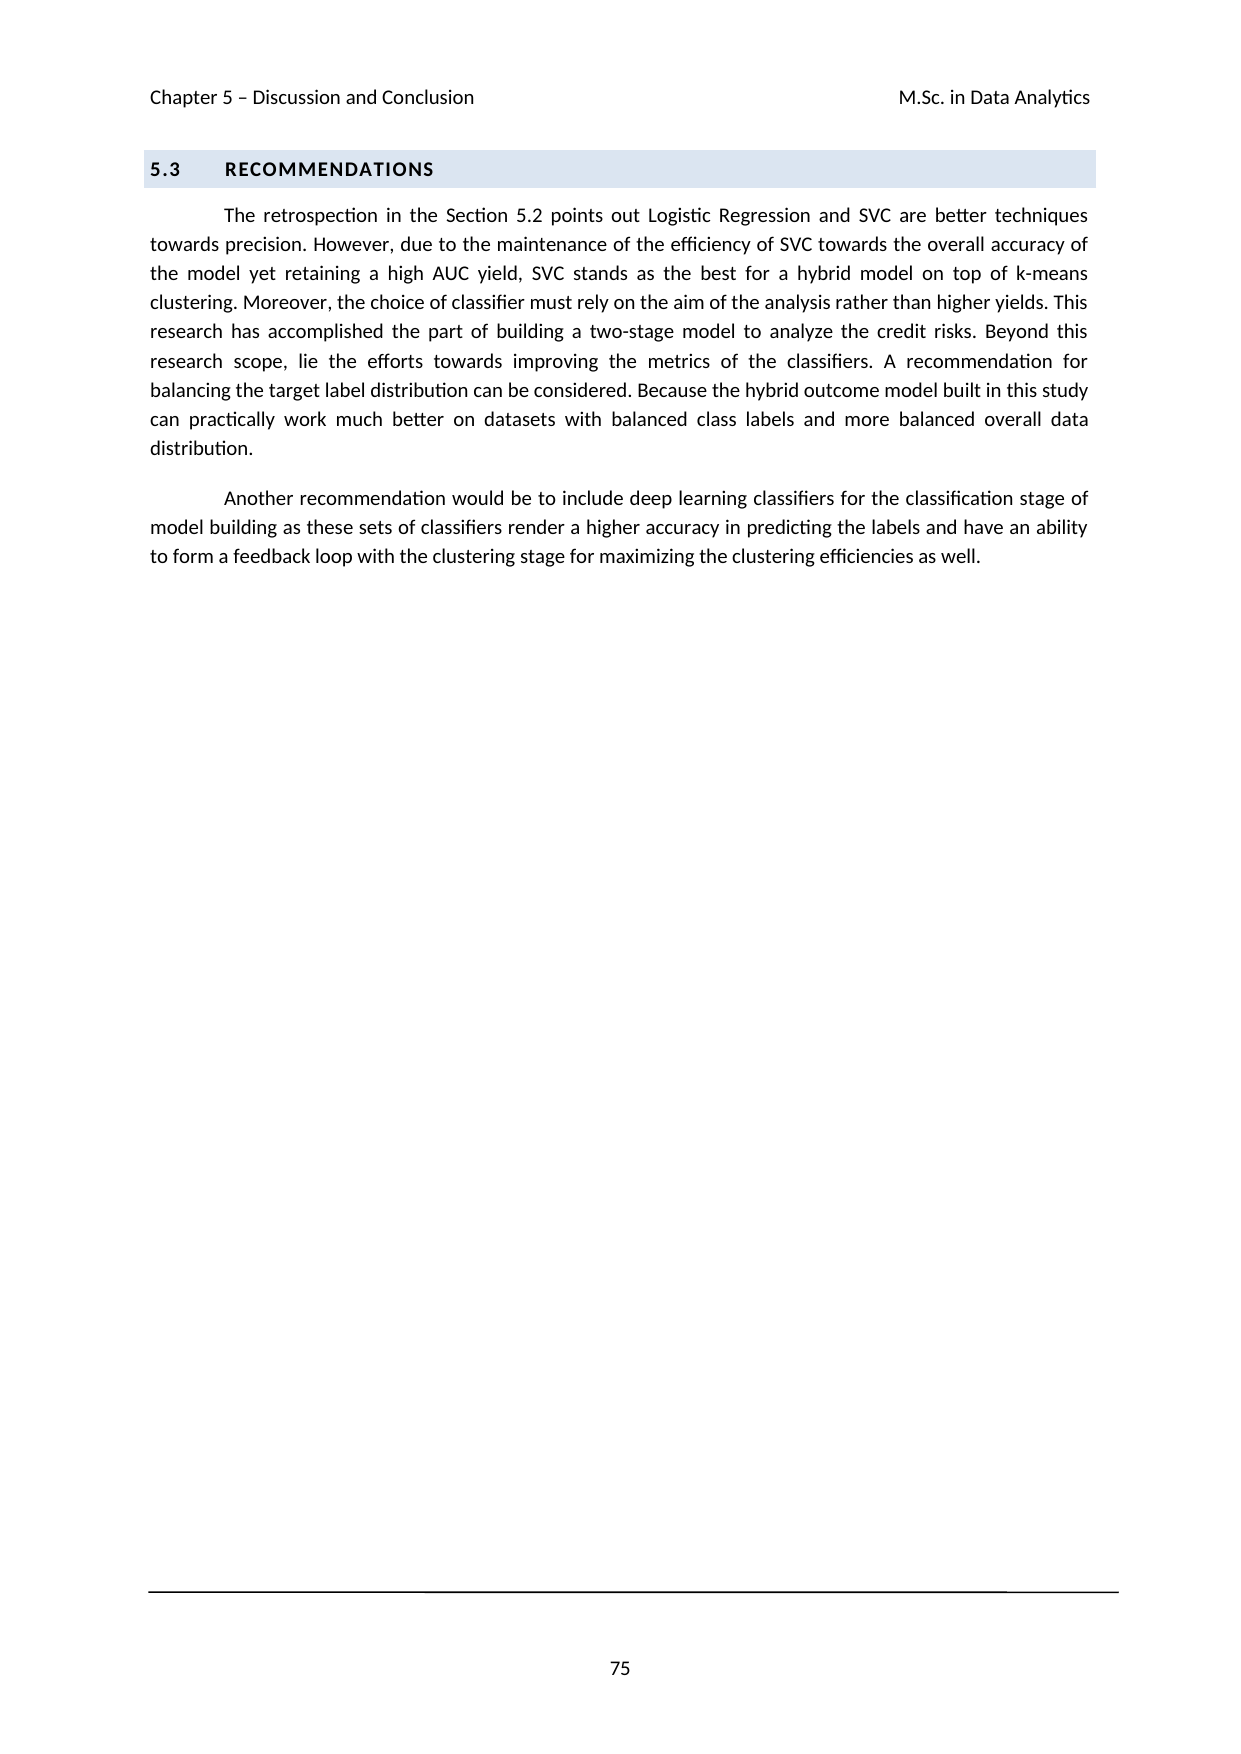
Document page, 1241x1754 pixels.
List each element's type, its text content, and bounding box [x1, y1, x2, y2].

text The retrospection in the Section 5.2 points out Logistic Regression and SVC are better techniques towards precision. However, due to the maintenance of the efficiency of SVC towards the overall accuracy of the model yet retaining a high AUC yield, SVC stands as the best for a hybrid model on top of k-means clustering. Moreover, the choice of classifier must rely on the aim of the analysis rather than higher yields. This research has accomplished the part of building a two-stage model to analyze the credit risks. Beyond this research scope, lie the efforts towards improving the metrics of the classifiers. A recommendation for balancing the target label distribution can be considered. Because the hybrid outcome model built in this study can practically work much better on datasets with balanced class labels and more balanced overall data distribution. [150, 202, 1090, 461]
subtitle 5.3 Recommendations [150, 156, 1090, 182]
text Another recommendation would be to include deep learning classifiers for the classification stage of model building as these sets of classifiers render a higher accuracy in predicting the labels and have an ability to form a feedback loop with the clustering stage for maximizing the clustering efficiencies as well. [150, 485, 1090, 569]
